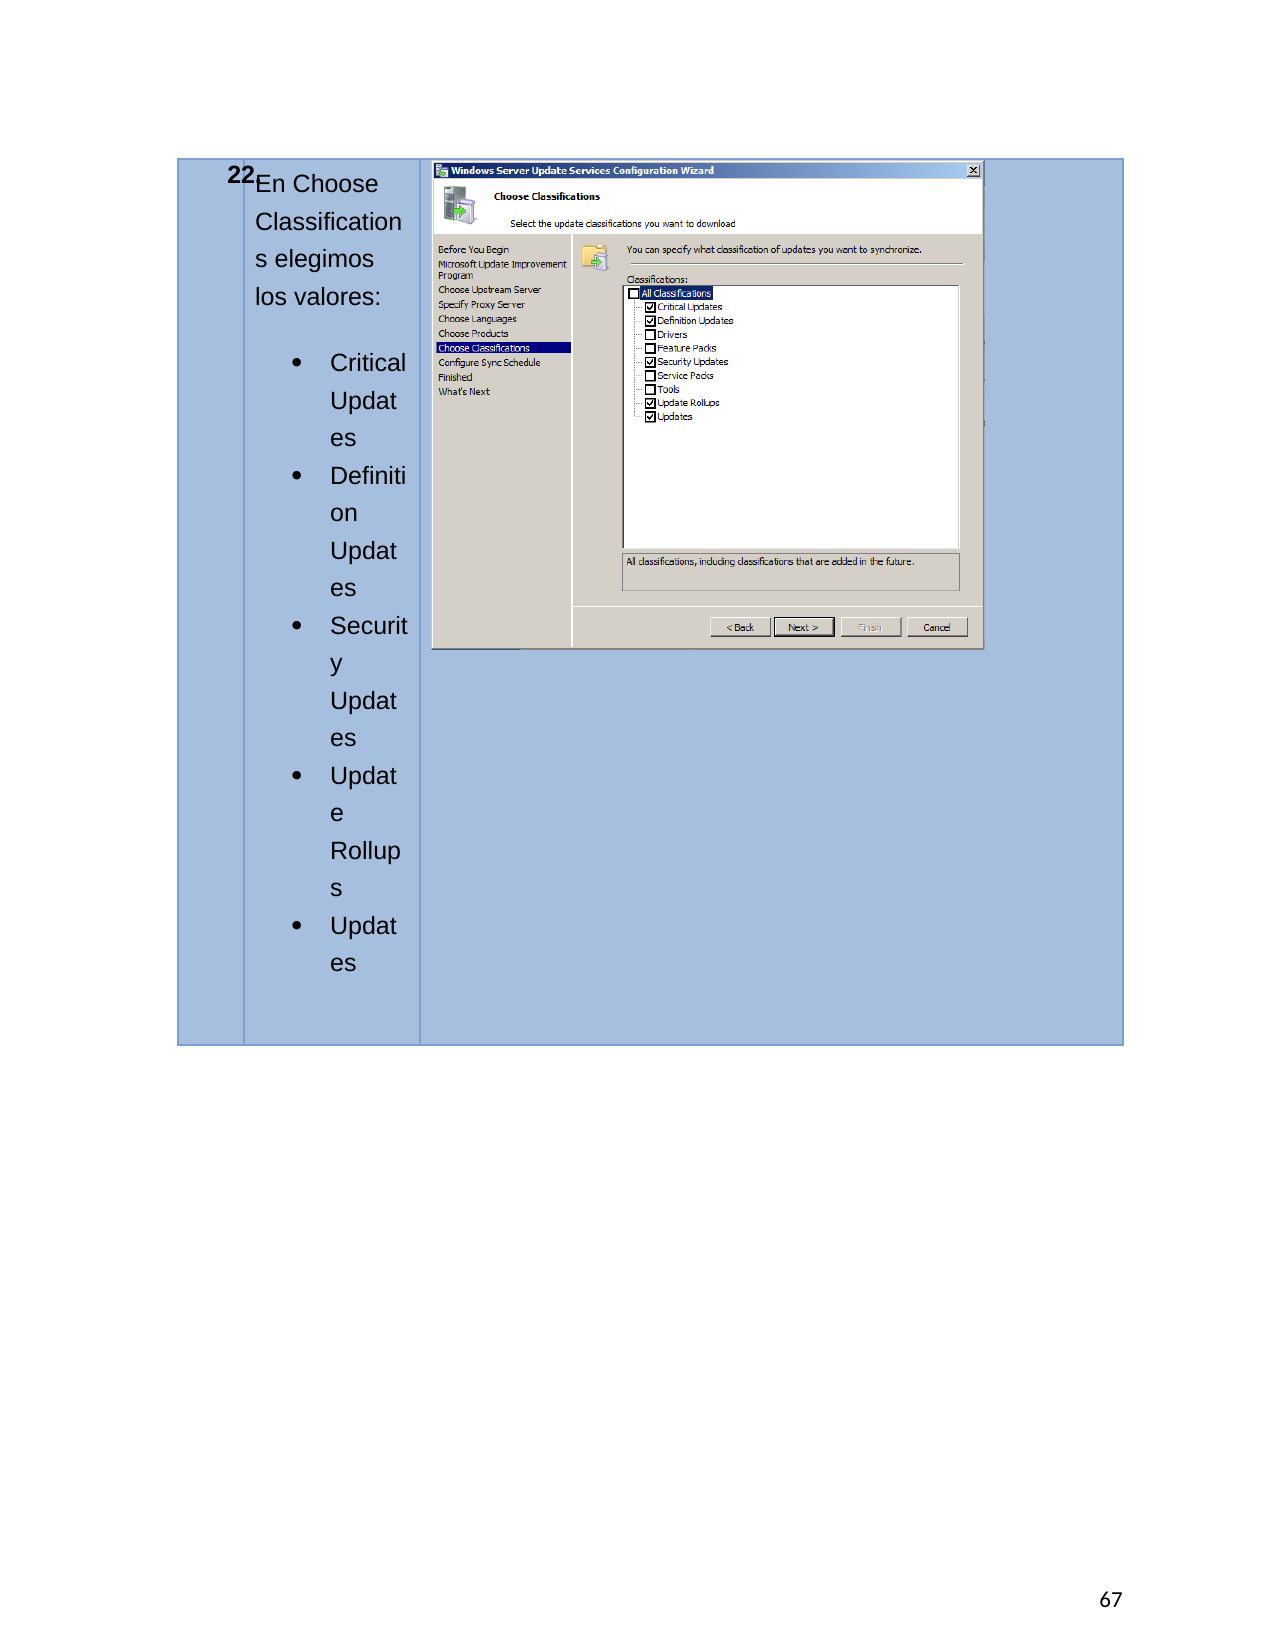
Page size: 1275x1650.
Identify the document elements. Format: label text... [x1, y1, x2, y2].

picture [431, 160, 985, 650]
table_cell [179, 160, 243, 1044]
table_cell [421, 160, 1122, 1044]
table_cell En Choose Classifications elegimos los valores: Critical Updates Definition Updates Security Updates Update Rollups Updates [245, 160, 419, 1044]
